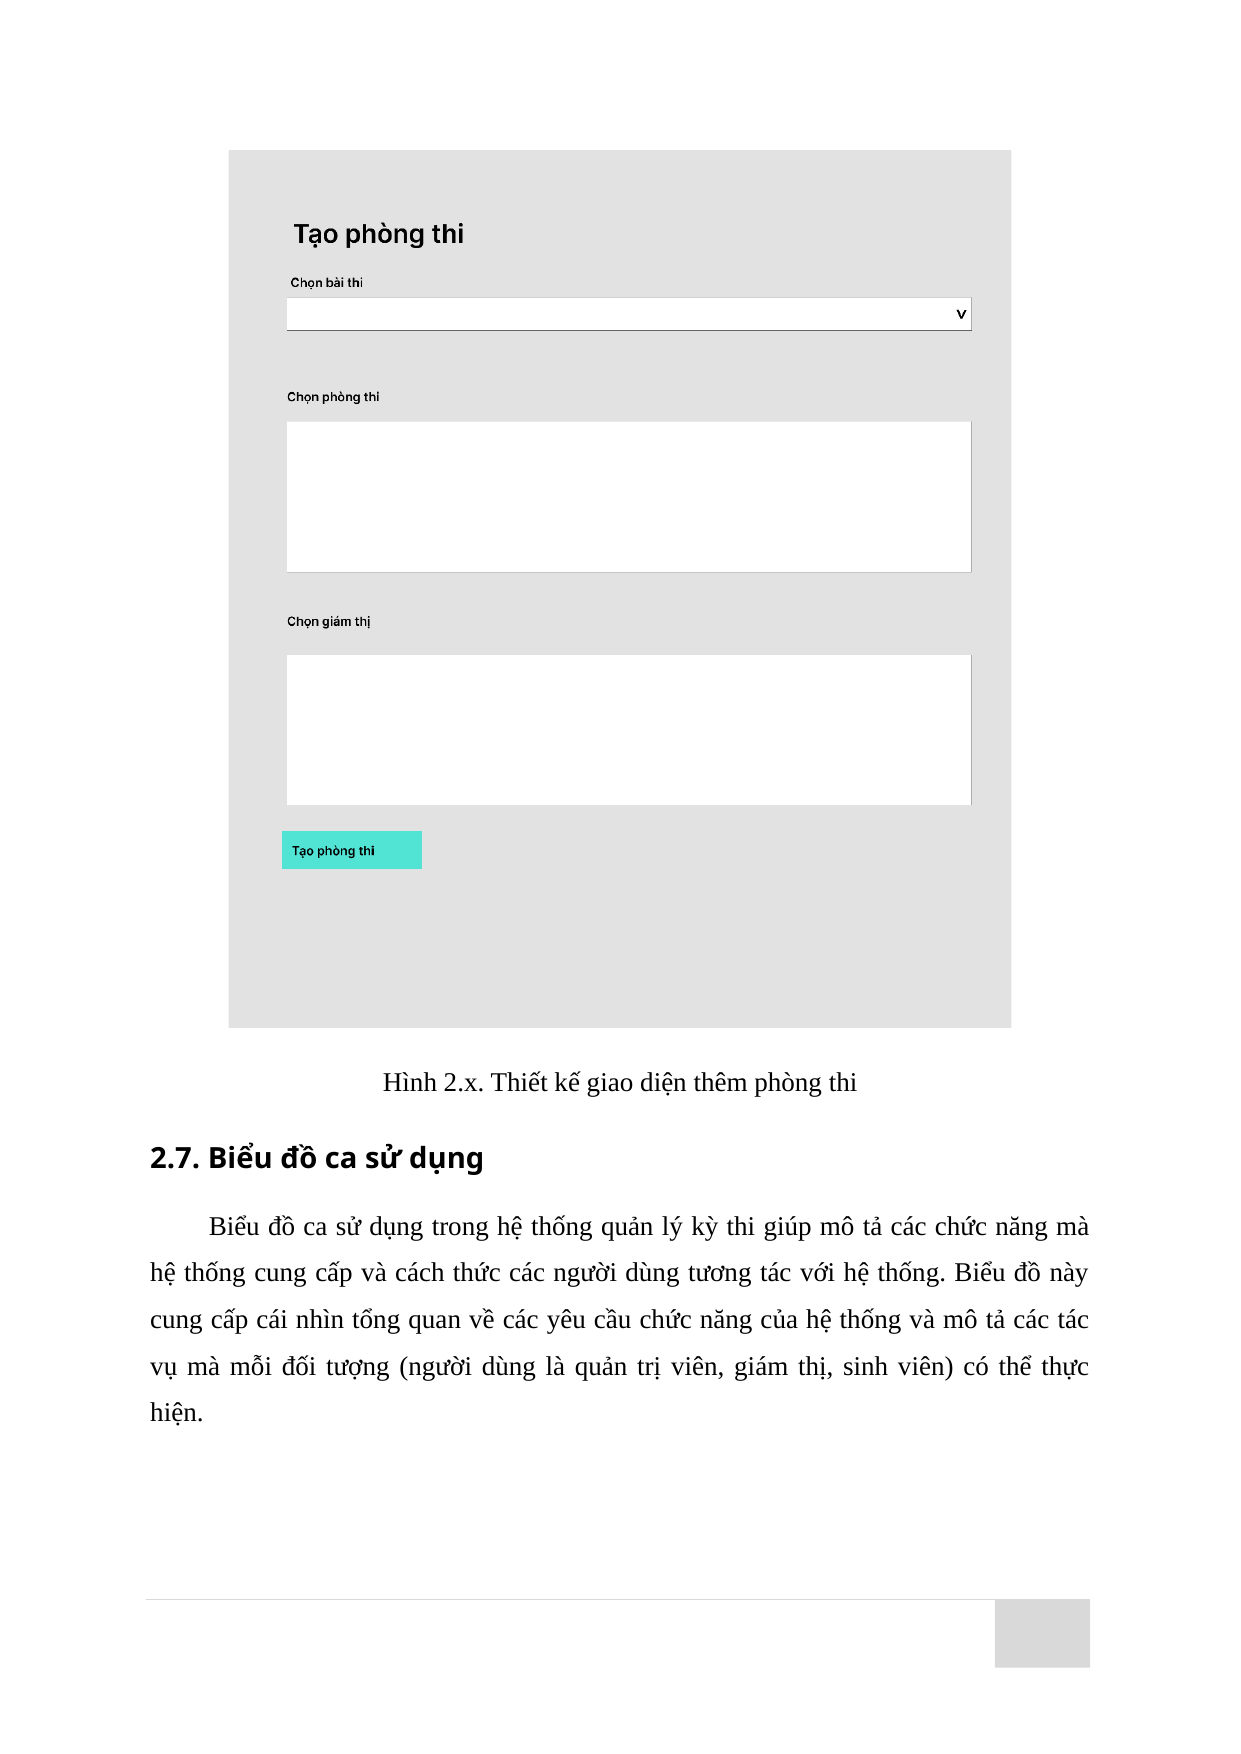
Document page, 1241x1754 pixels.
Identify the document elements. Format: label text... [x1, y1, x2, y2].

picture [228, 150, 1012, 1028]
text Biểu đồ ca sử dụng [150, 1137, 1090, 1177]
text Hình 2.x. Thiết kế giao diện thêm phòng thi [150, 1066, 1090, 1097]
text Biểu đồ ca sử dụng trong hệ thống quản lý kỳ thi giúp mô tả các chức năng mà hệ thống cung cấp và cách thức các người dùng tương tác với hệ thống. Biểu đồ này cung cấp cái nhìn tổng quan về các yêu cầu chức năng của hệ thống và mô tả các tác vụ mà mỗi đối tượng (người dùng là quản trị viên, giám thị, sinh viên) có thể thực hiện. [150, 1210, 1090, 1428]
